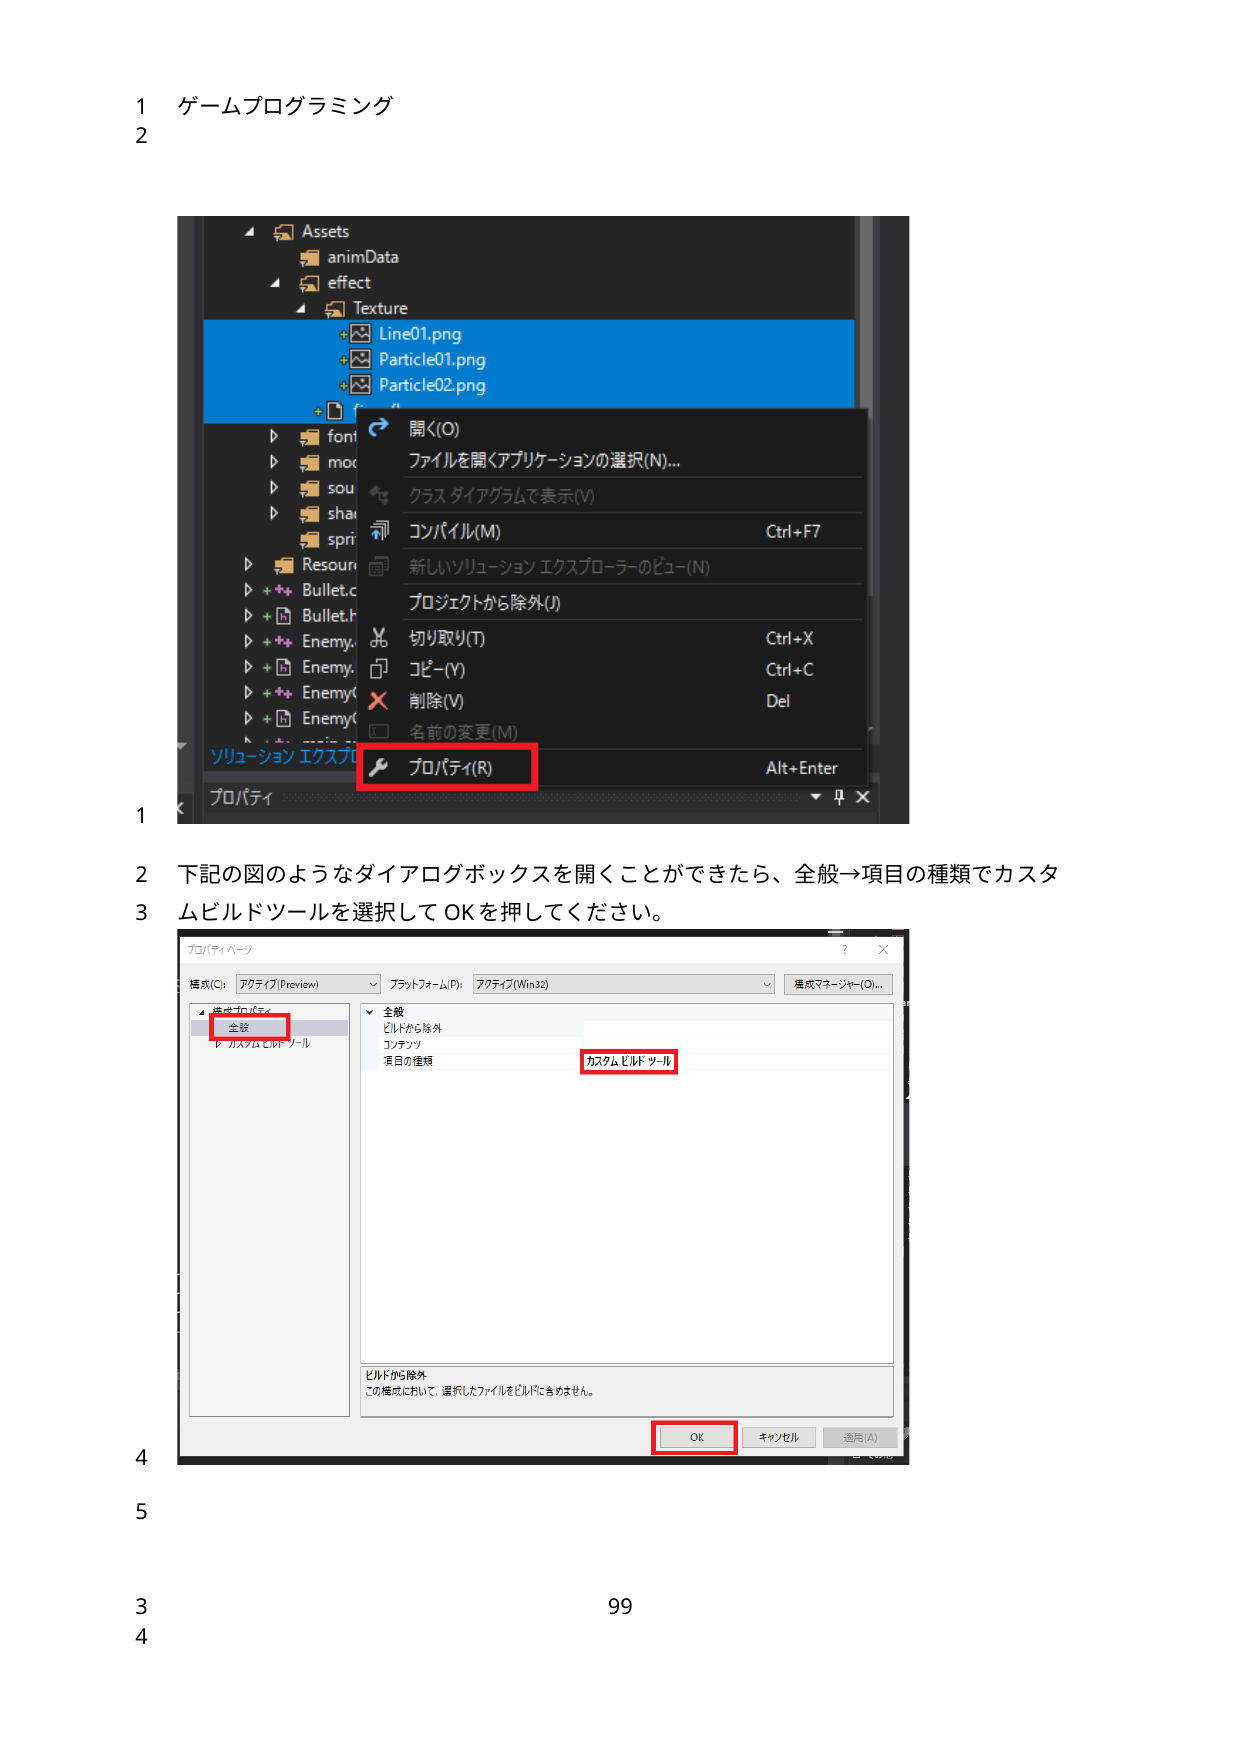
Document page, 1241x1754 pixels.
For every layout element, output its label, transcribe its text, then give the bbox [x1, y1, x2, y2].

picture [177, 216, 910, 824]
picture [177, 929, 910, 1465]
text 下記の図のようなダイアログボックスを開くことができたら、全般→項目の種類でカスタムビルドツールを選択してOKを押してください。 [177, 854, 1063, 929]
